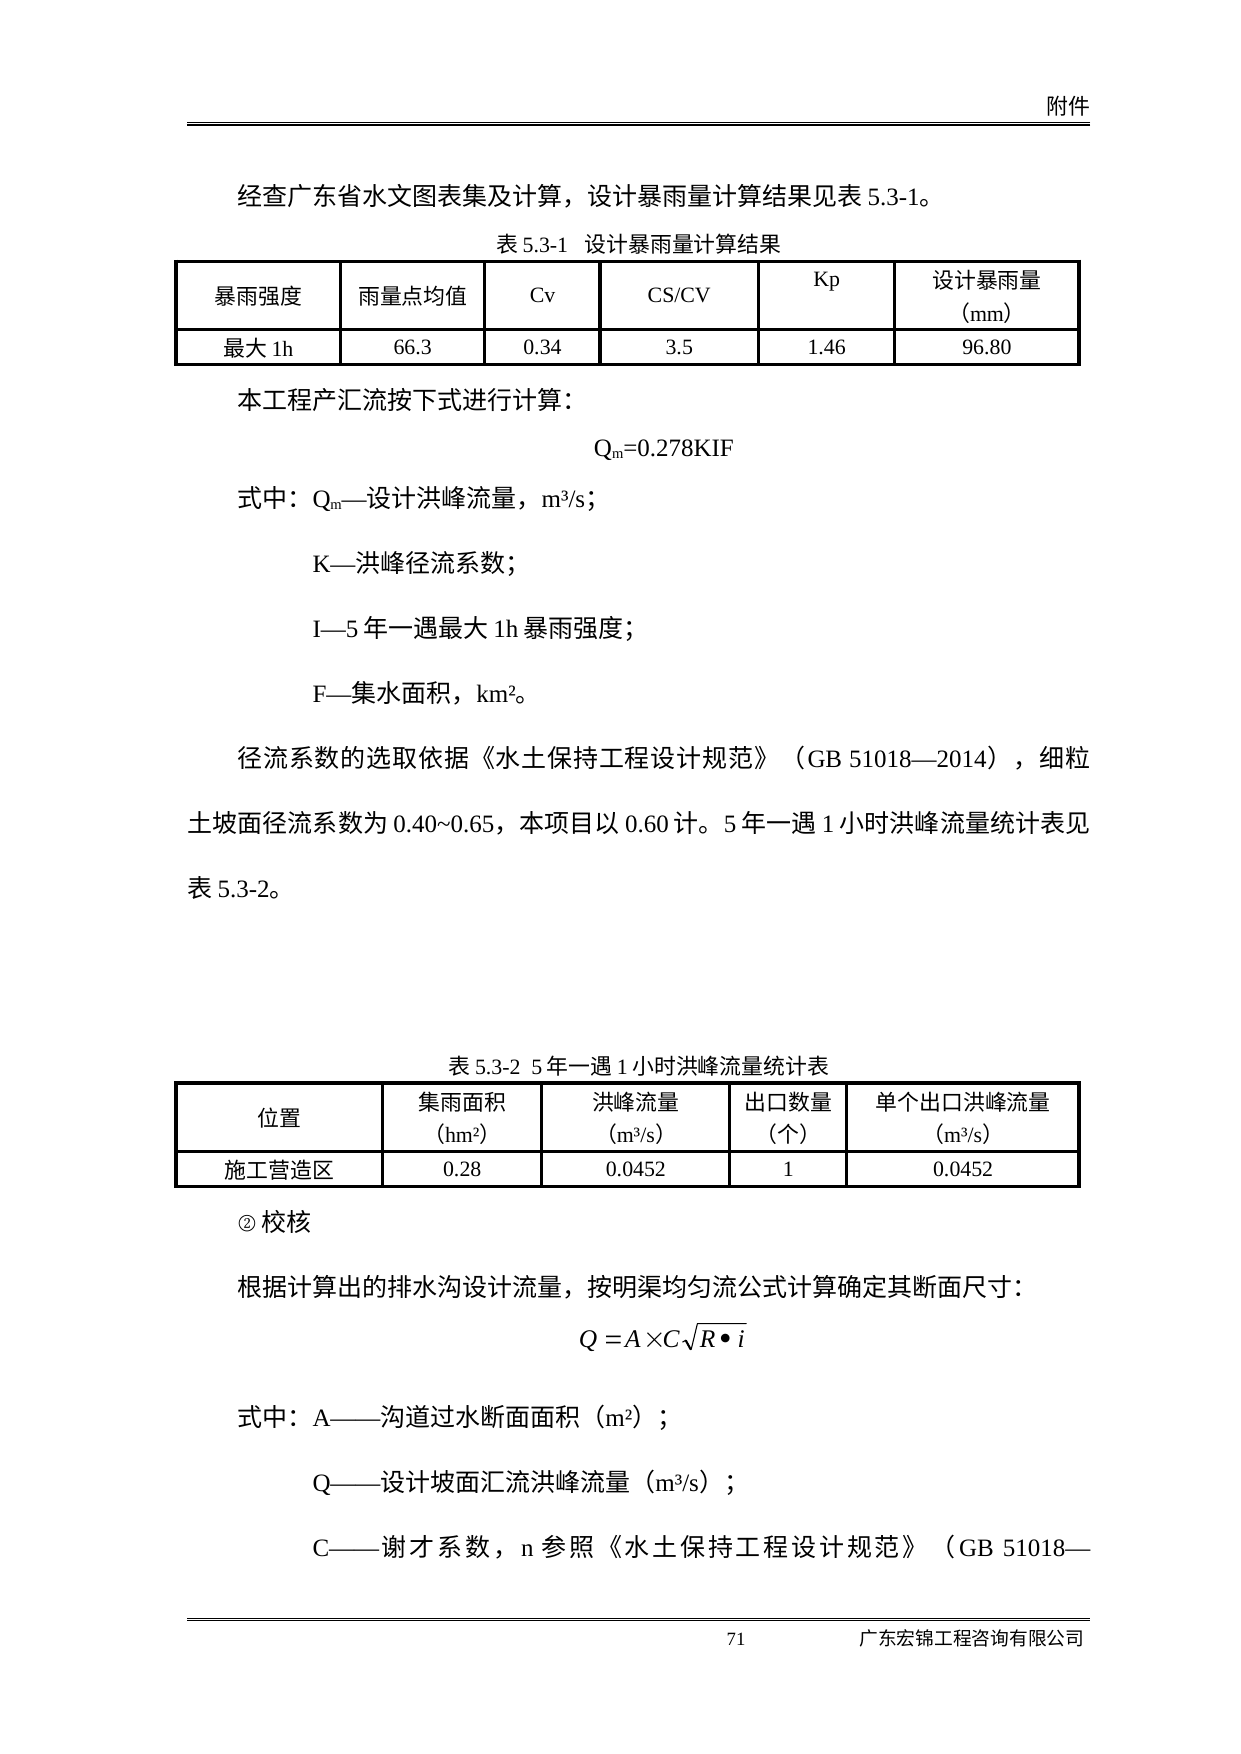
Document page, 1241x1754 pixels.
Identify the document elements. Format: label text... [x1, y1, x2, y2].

text 式中：Qm—设计洪峰流量，m³/s； [187, 464, 1090, 529]
table_header 雨量点均值 [342, 263, 483, 328]
table_cell 最大1h [178, 331, 339, 363]
text Qm=0.278KIF [187, 431, 1090, 464]
table_header Cv [486, 263, 598, 328]
table_header CS/CV [602, 263, 757, 328]
text 径流系数的选取依据《水土保持工程设计规范》（GB 51018—2014），细粒土坡面径流系数为0.40~0.65，本项目以0.60计。5年一遇1小时洪峰流量统计表见表5.3-2。 [187, 724, 1090, 919]
text F—集水面积，km²。 [187, 659, 1090, 724]
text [187, 1513, 1090, 1578]
text 表5.3-2 5年一遇1小时洪峰流量统计表 [187, 1049, 1090, 1081]
text 式中：A——沟道过水断面面积（m²）； [187, 1383, 1090, 1448]
text I—5年一遇最大1h暴雨强度； [187, 594, 1090, 659]
text 经查广东省水文图表集及计算，设计暴雨量计算结果见表5.3-1。 [187, 162, 1090, 227]
table_header 暴雨强度 [178, 263, 339, 328]
table_header Kp [760, 263, 893, 328]
table_cell 3.5 [602, 331, 757, 363]
table_cell 66.3 [342, 331, 483, 363]
text 根据计算出的排水沟设计流量，按明渠均匀流公式计算确定其断面尺寸： [187, 1253, 1090, 1318]
table_cell 0.28 [384, 1153, 540, 1185]
table_cell 1 [731, 1153, 845, 1185]
text ②校核 [187, 1188, 1090, 1253]
table_cell 96.80 [896, 331, 1077, 363]
table_cell 0.34 [486, 331, 598, 363]
table_header 集雨面积 （hm²） [384, 1085, 540, 1149]
table_header 单个出口洪峰流量 （m³/s） [848, 1085, 1077, 1149]
text 本工程产汇流按下式进行计算： [187, 366, 1090, 431]
table_header 出口数量（个） [731, 1085, 845, 1149]
text K—洪峰径流系数； [187, 529, 1090, 594]
table_header 洪峰流量 （m³/s） [543, 1085, 728, 1149]
table_cell 0.0452 [543, 1153, 728, 1185]
table_header 设计暴雨量（mm） [896, 263, 1077, 328]
text Q——设计坡面汇流洪峰流量（m³/s）； [187, 1448, 1090, 1513]
table_cell 1.46 [760, 331, 893, 363]
table_cell 施工营造区 [178, 1153, 381, 1185]
table_header 位置 [178, 1085, 381, 1149]
table_cell 0.0452 [848, 1153, 1077, 1185]
text 表5.3-1 设计暴雨量计算结果 [187, 227, 1090, 259]
